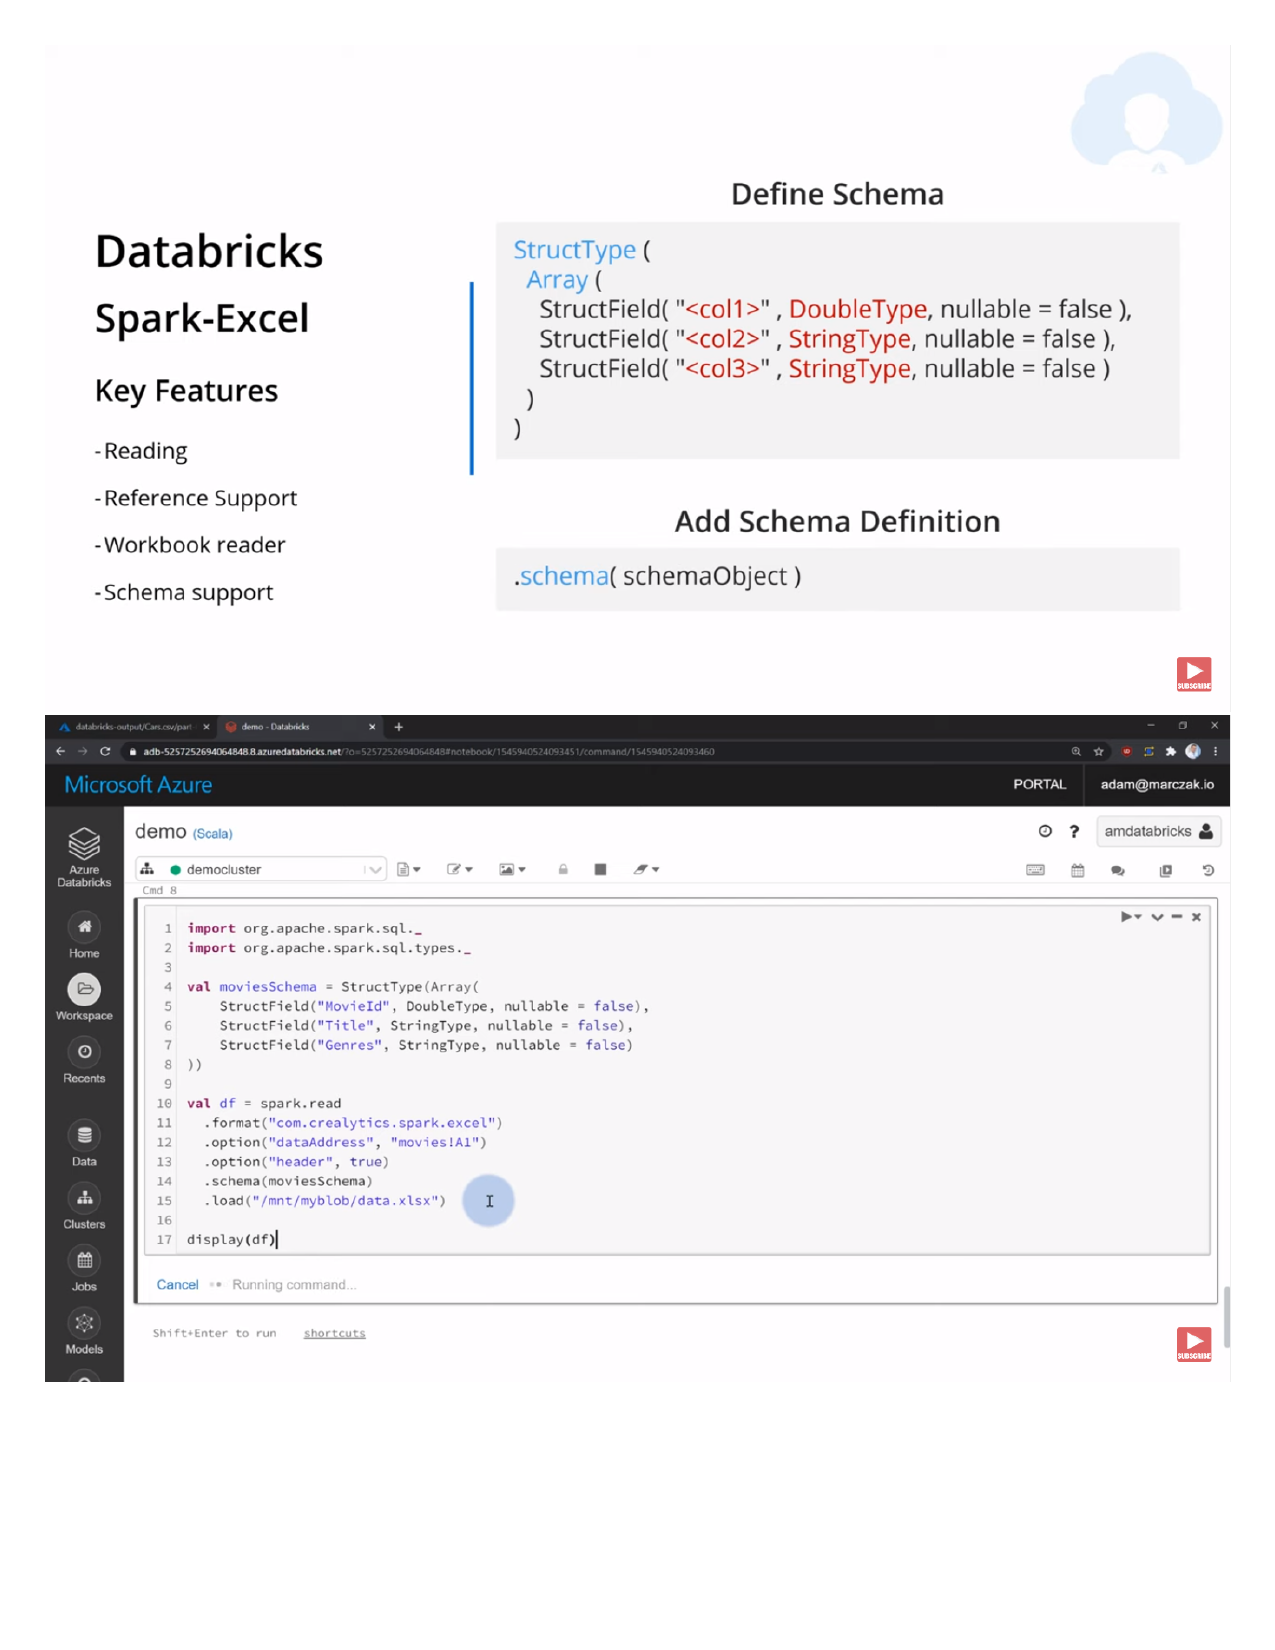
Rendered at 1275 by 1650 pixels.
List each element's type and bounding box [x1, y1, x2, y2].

picture [45, 715, 1230, 1382]
picture [45, 45, 1230, 712]
